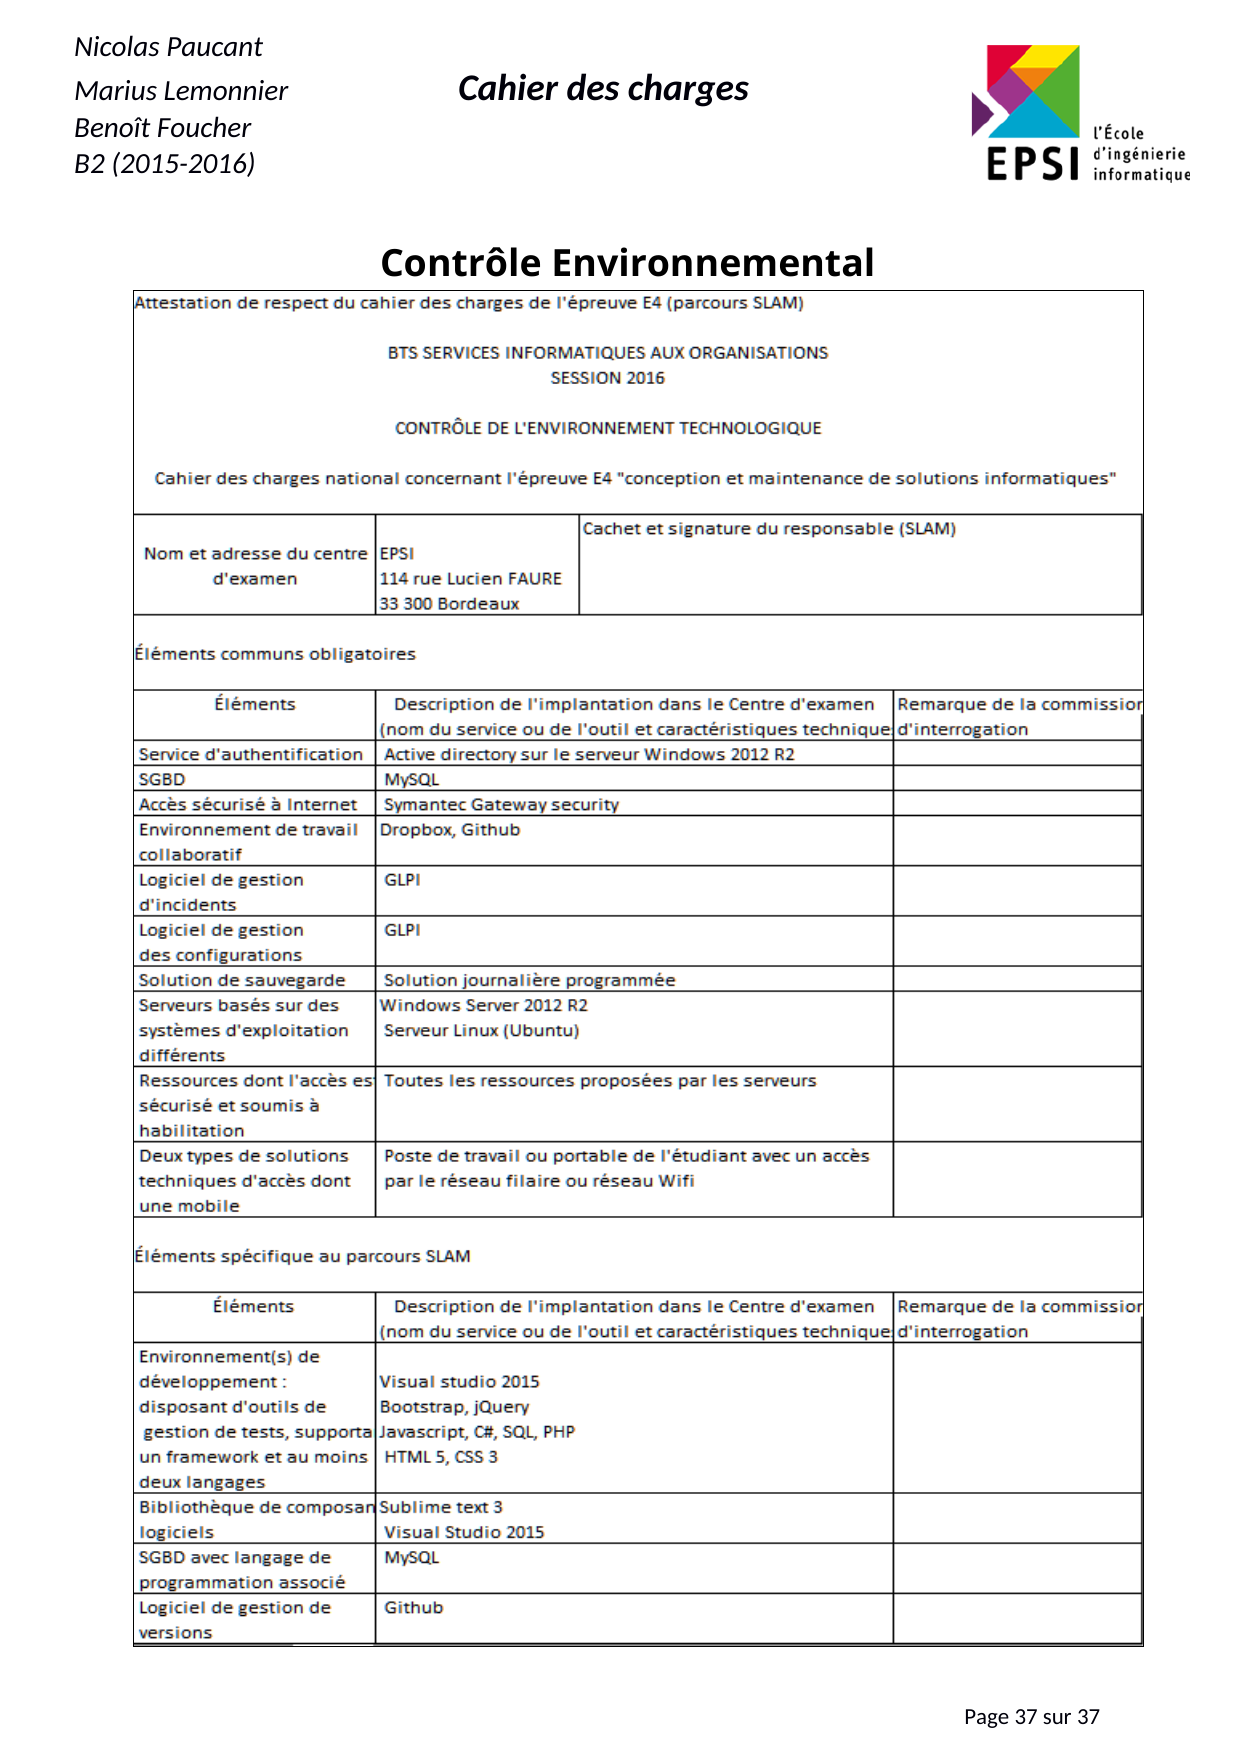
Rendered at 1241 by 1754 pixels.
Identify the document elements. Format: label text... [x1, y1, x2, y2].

picture [971, 45, 1190, 183]
picture [134, 291, 1143, 1646]
subtitle Contrôle Environnemental [133, 237, 1122, 288]
